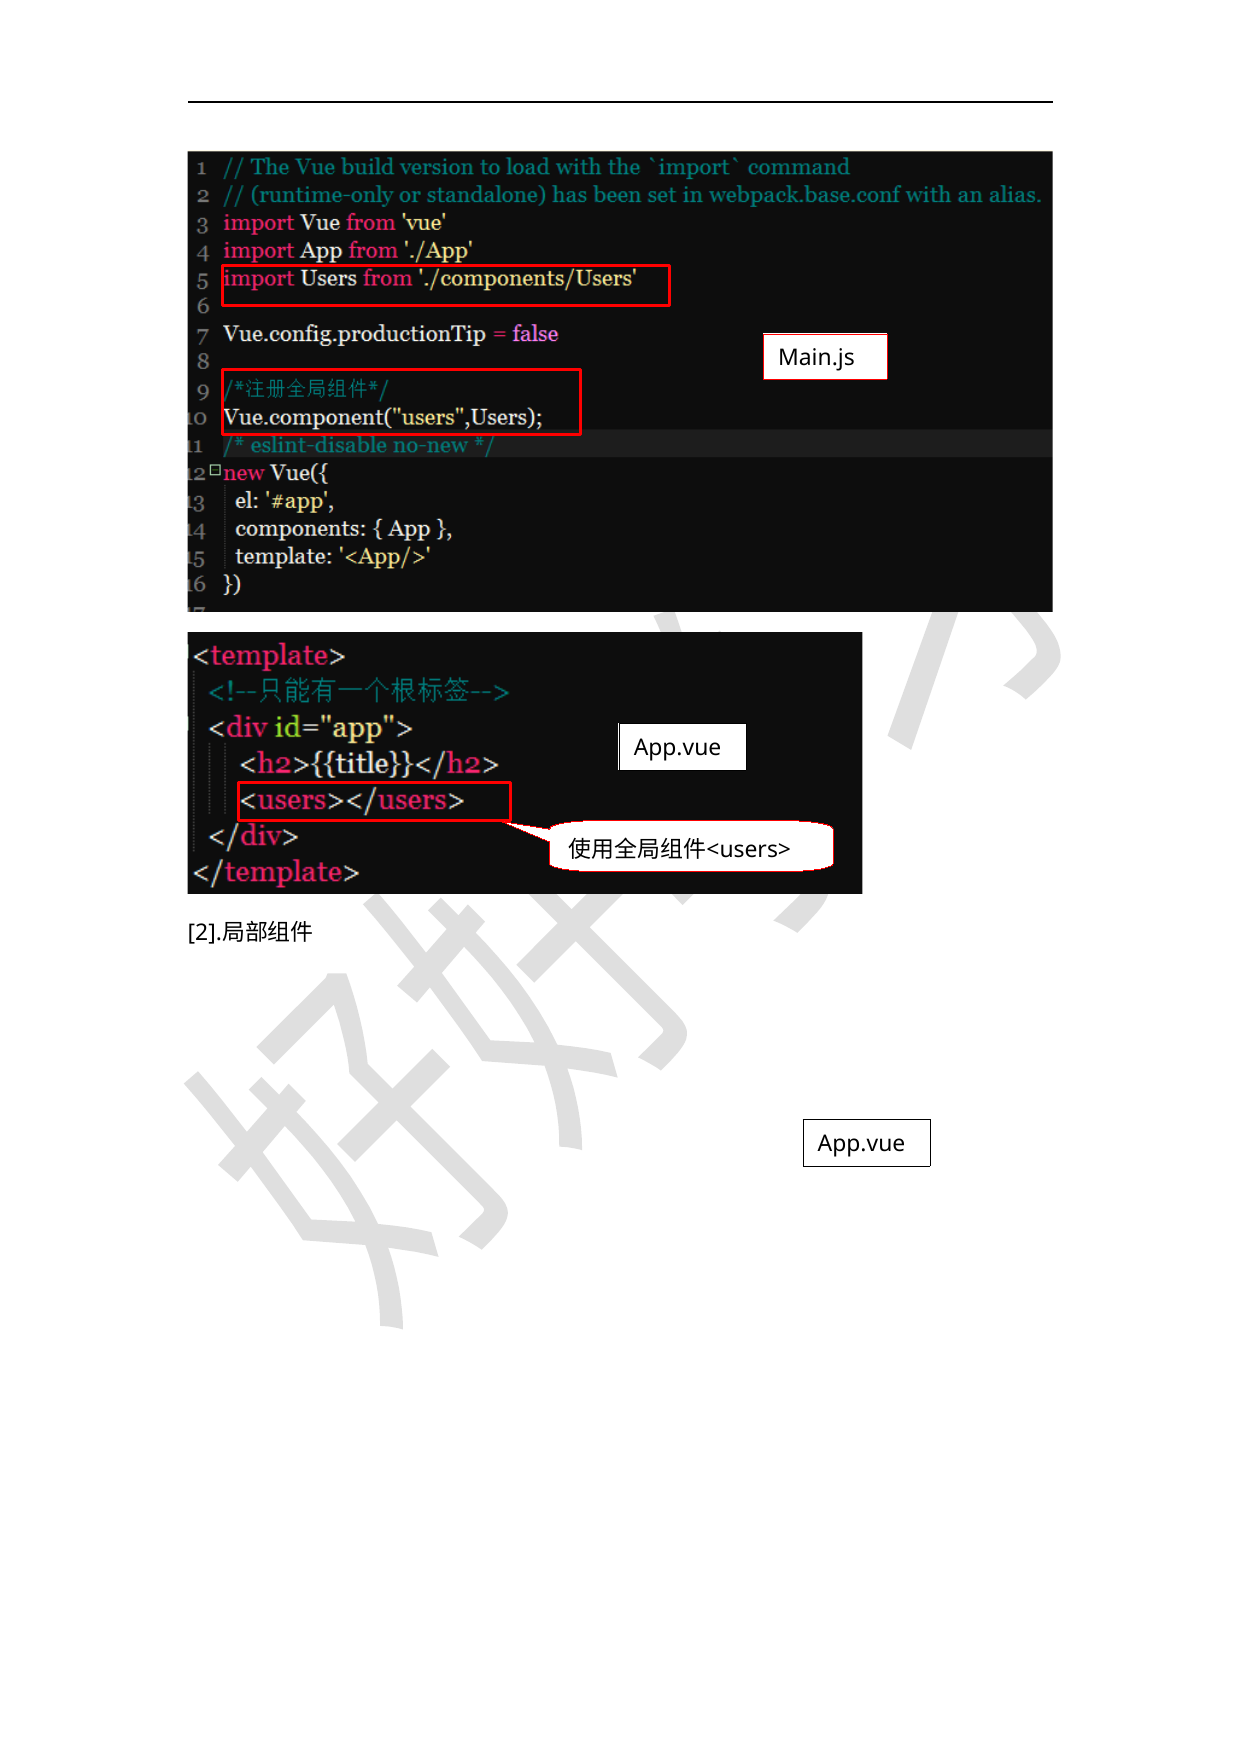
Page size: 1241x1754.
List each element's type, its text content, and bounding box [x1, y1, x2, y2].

text [2].局部组件 [187, 914, 1053, 947]
picture [187, 632, 863, 894]
picture [187, 150, 1053, 612]
